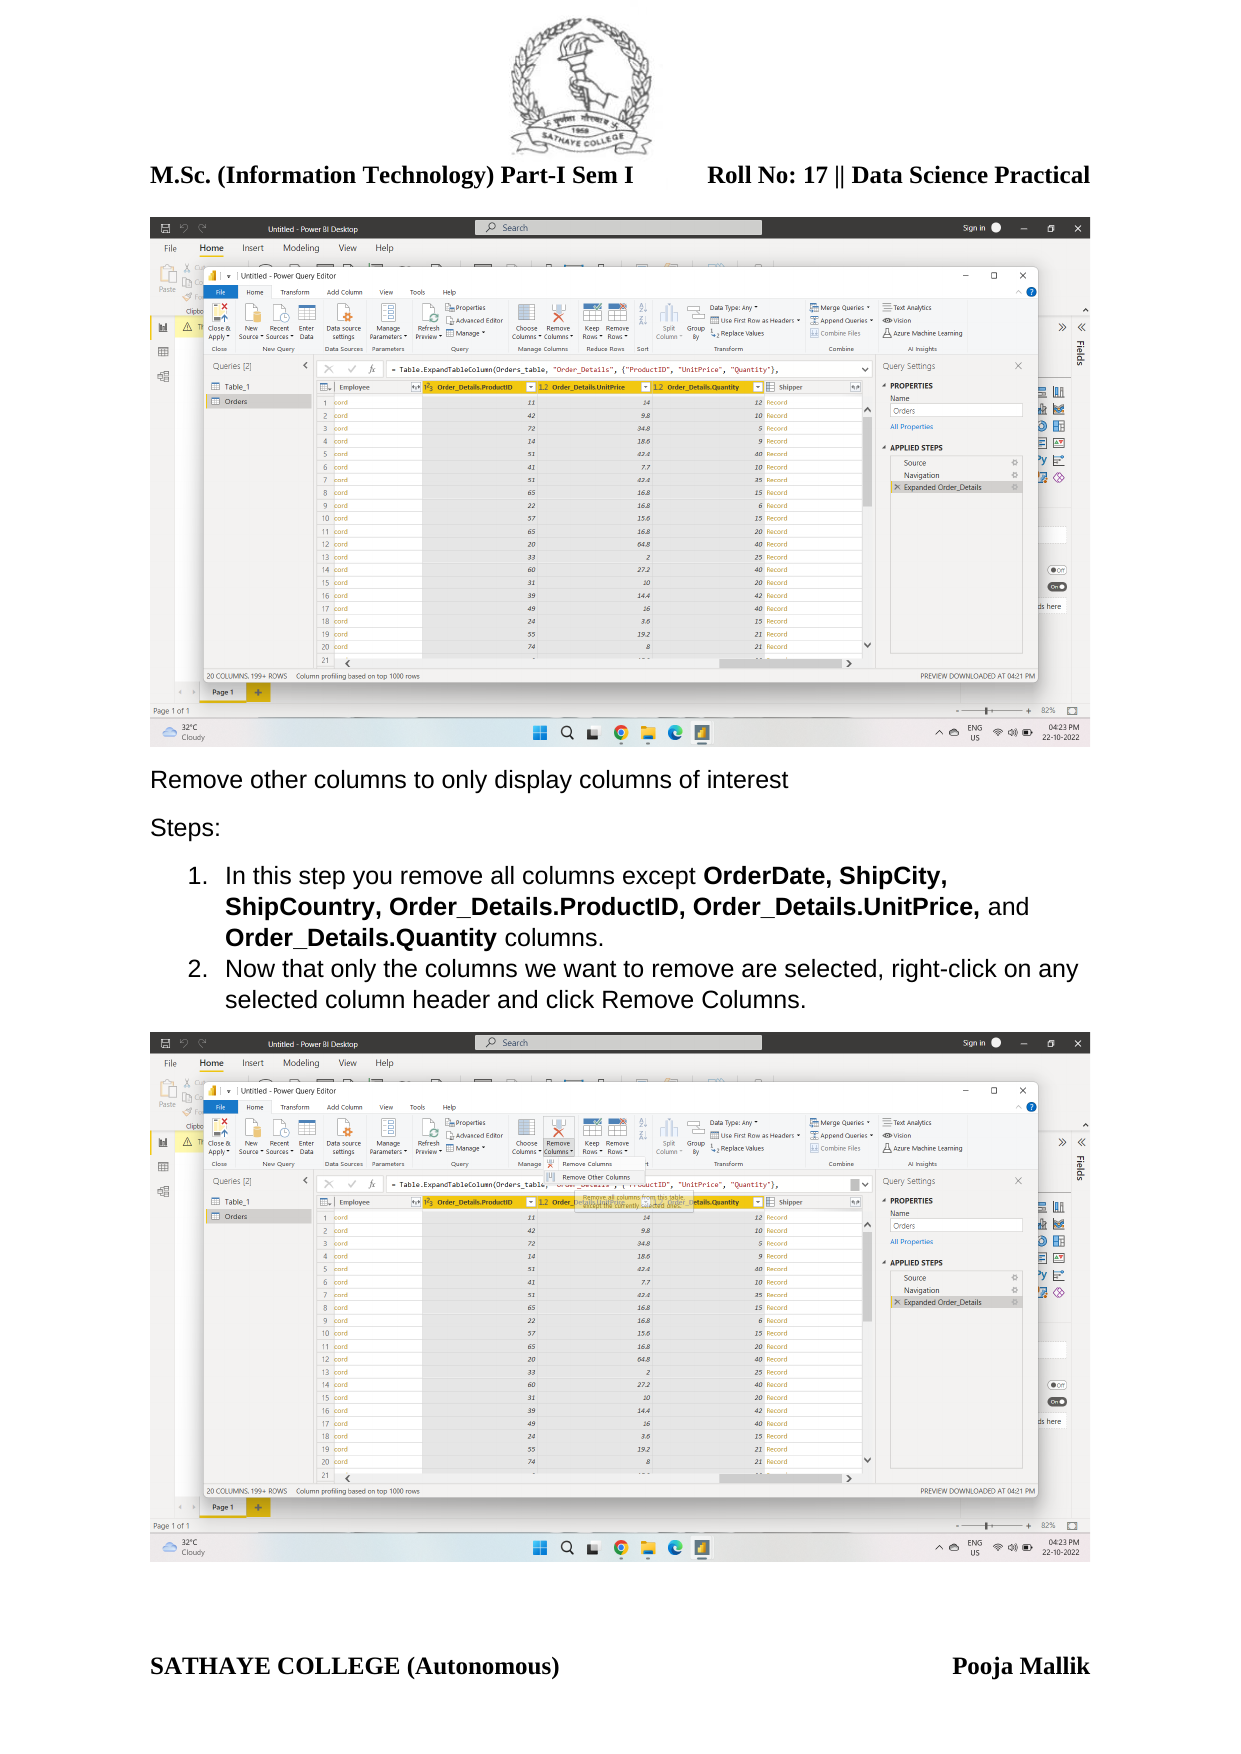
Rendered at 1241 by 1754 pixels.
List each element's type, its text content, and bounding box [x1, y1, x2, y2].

picture [150, 1032, 1091, 1562]
list Now that only the columns we want to remove are selected, right-click on any selected column header and click Remove Columns. [187, 954, 1090, 1013]
list In this step you remove all columns except OrderDate, ShipCity, ShipCountry, Order_Details.ProductID, Order_Details.UnitPrice, and Order_Details.Quantity columns. [187, 861, 1090, 951]
text Remove other columns to only display columns of interest [150, 765, 1090, 794]
text Steps: [150, 813, 1090, 842]
picture [508, 0, 668, 190]
picture [150, 217, 1091, 747]
